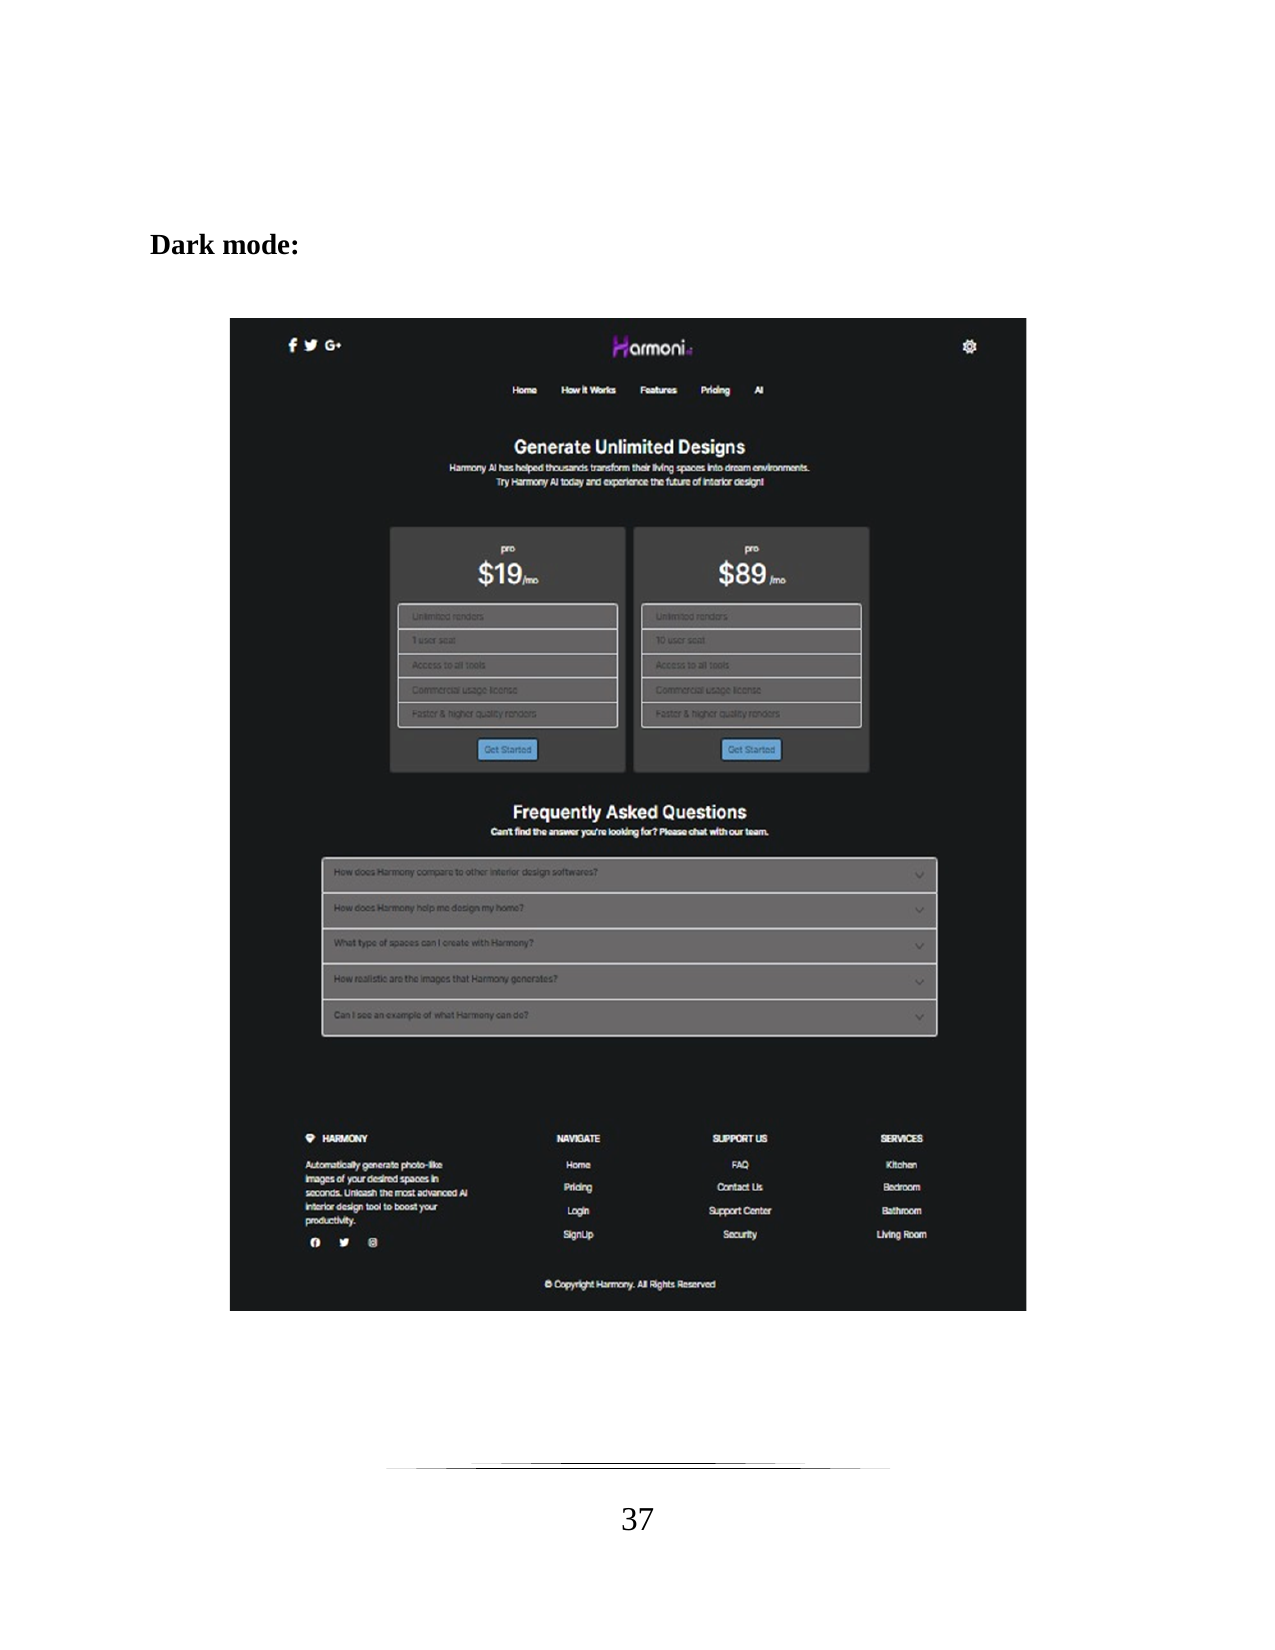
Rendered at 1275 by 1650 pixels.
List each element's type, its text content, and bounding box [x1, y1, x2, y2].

text Dark mode: [150, 227, 1125, 261]
picture [229, 318, 1027, 1311]
